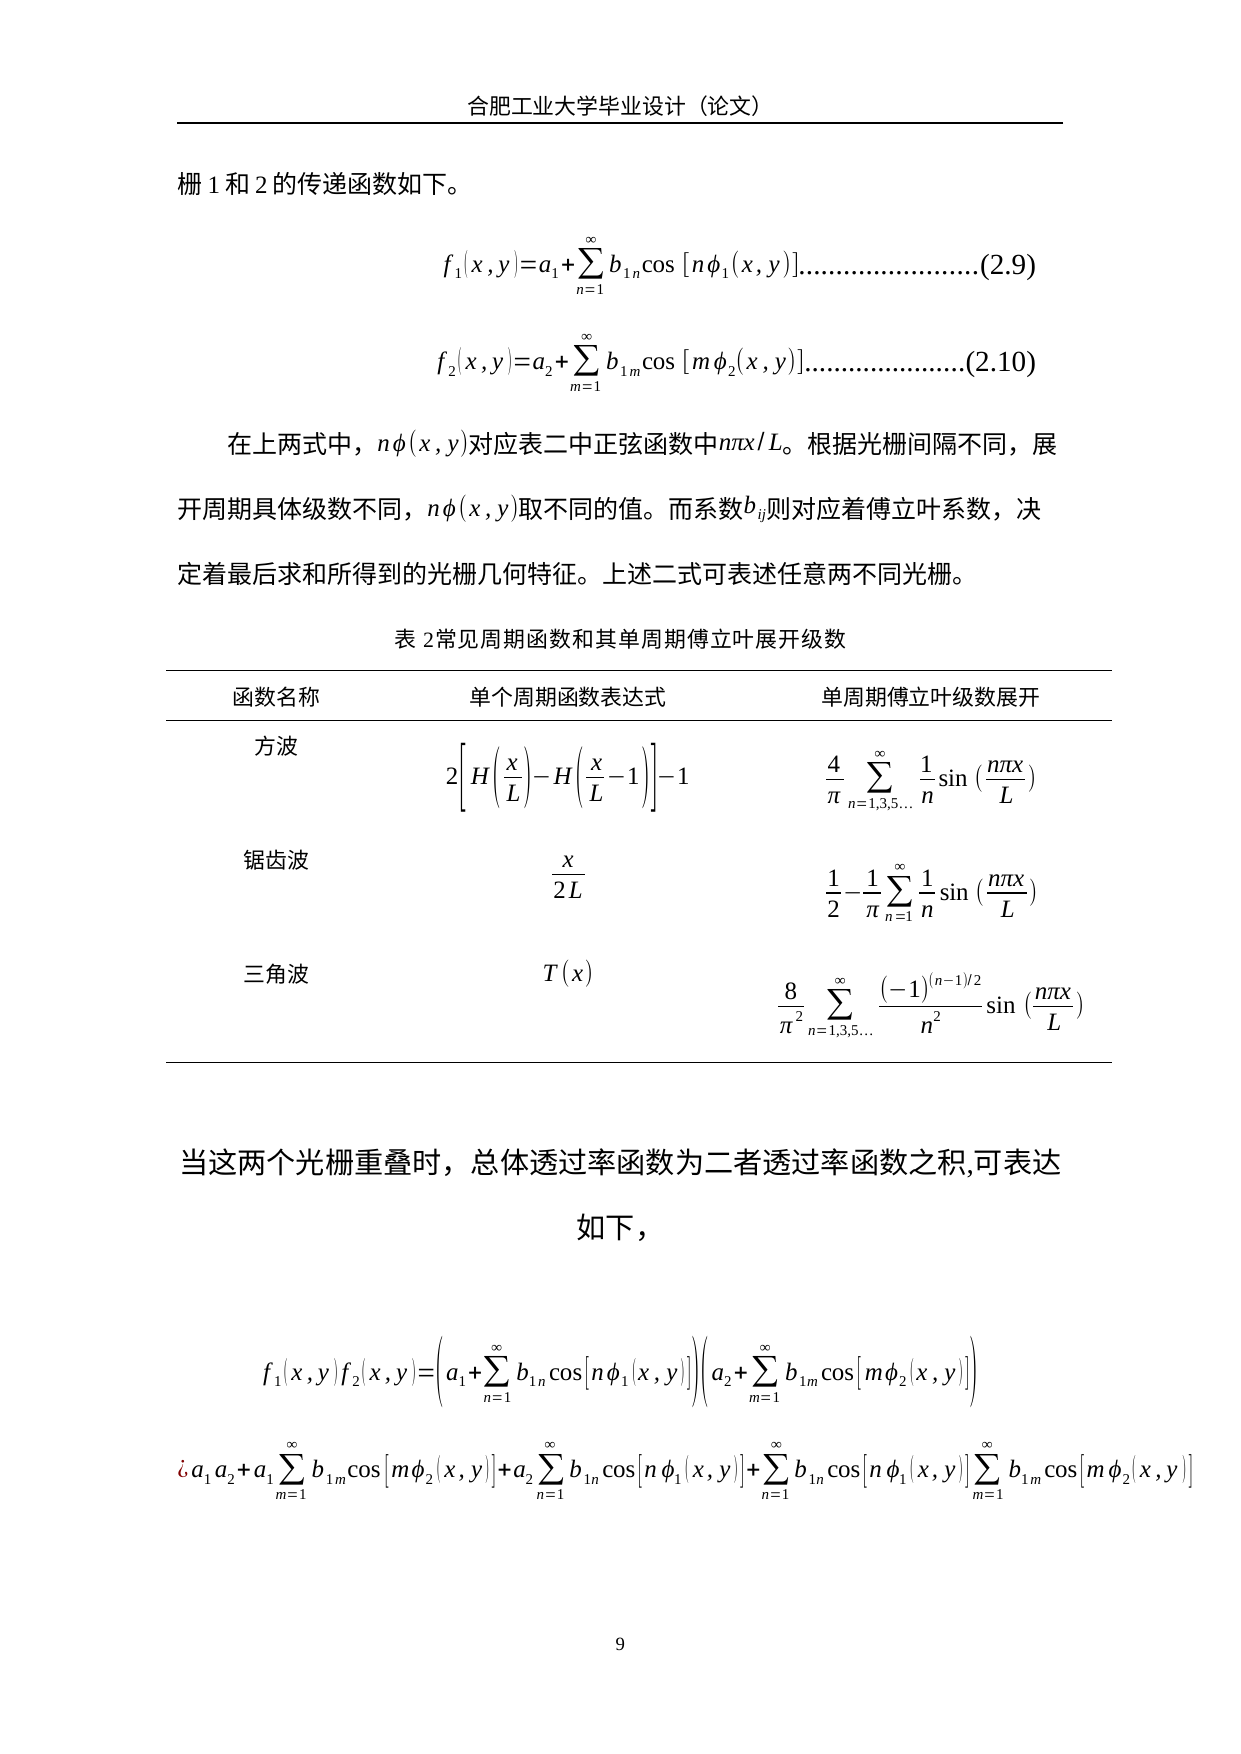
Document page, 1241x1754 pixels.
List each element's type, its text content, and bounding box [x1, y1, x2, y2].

table_cell 方波 [166, 721, 386, 834]
table_cell [386, 948, 749, 1062]
table_header 单个周期函数表达式 [386, 671, 749, 720]
table_cell 锯齿波 [166, 835, 386, 948]
table_cell [749, 835, 1112, 948]
text 在上两式中，对应表二中正弦函数中。根据光栅间隔不同，展开周期具体级数不同，取不同的值。而系数则对应着傅立叶系数，决定着最后求和所得到的光栅几何特征。上述二式可表述任意两不同光栅。 [177, 410, 1063, 605]
table_header 单周期傅立叶级数展开 [749, 671, 1112, 720]
text 当这两个光栅重叠时，总体透过率函数为二者透过率函数之积,可表达如下， [177, 1128, 1063, 1258]
table_cell 三角波 [166, 948, 386, 1062]
table_cell [749, 948, 1112, 1062]
table_cell [386, 835, 749, 948]
table_cell [386, 721, 749, 834]
table_header 函数名称 [166, 671, 386, 720]
table_cell [749, 721, 1112, 834]
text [177, 150, 1063, 215]
text (2.9) [177, 215, 1063, 312]
text (2.10) [177, 312, 1063, 410]
text 表 2常见周期函数和其单周期傅立叶展开级数 [177, 621, 1063, 654]
